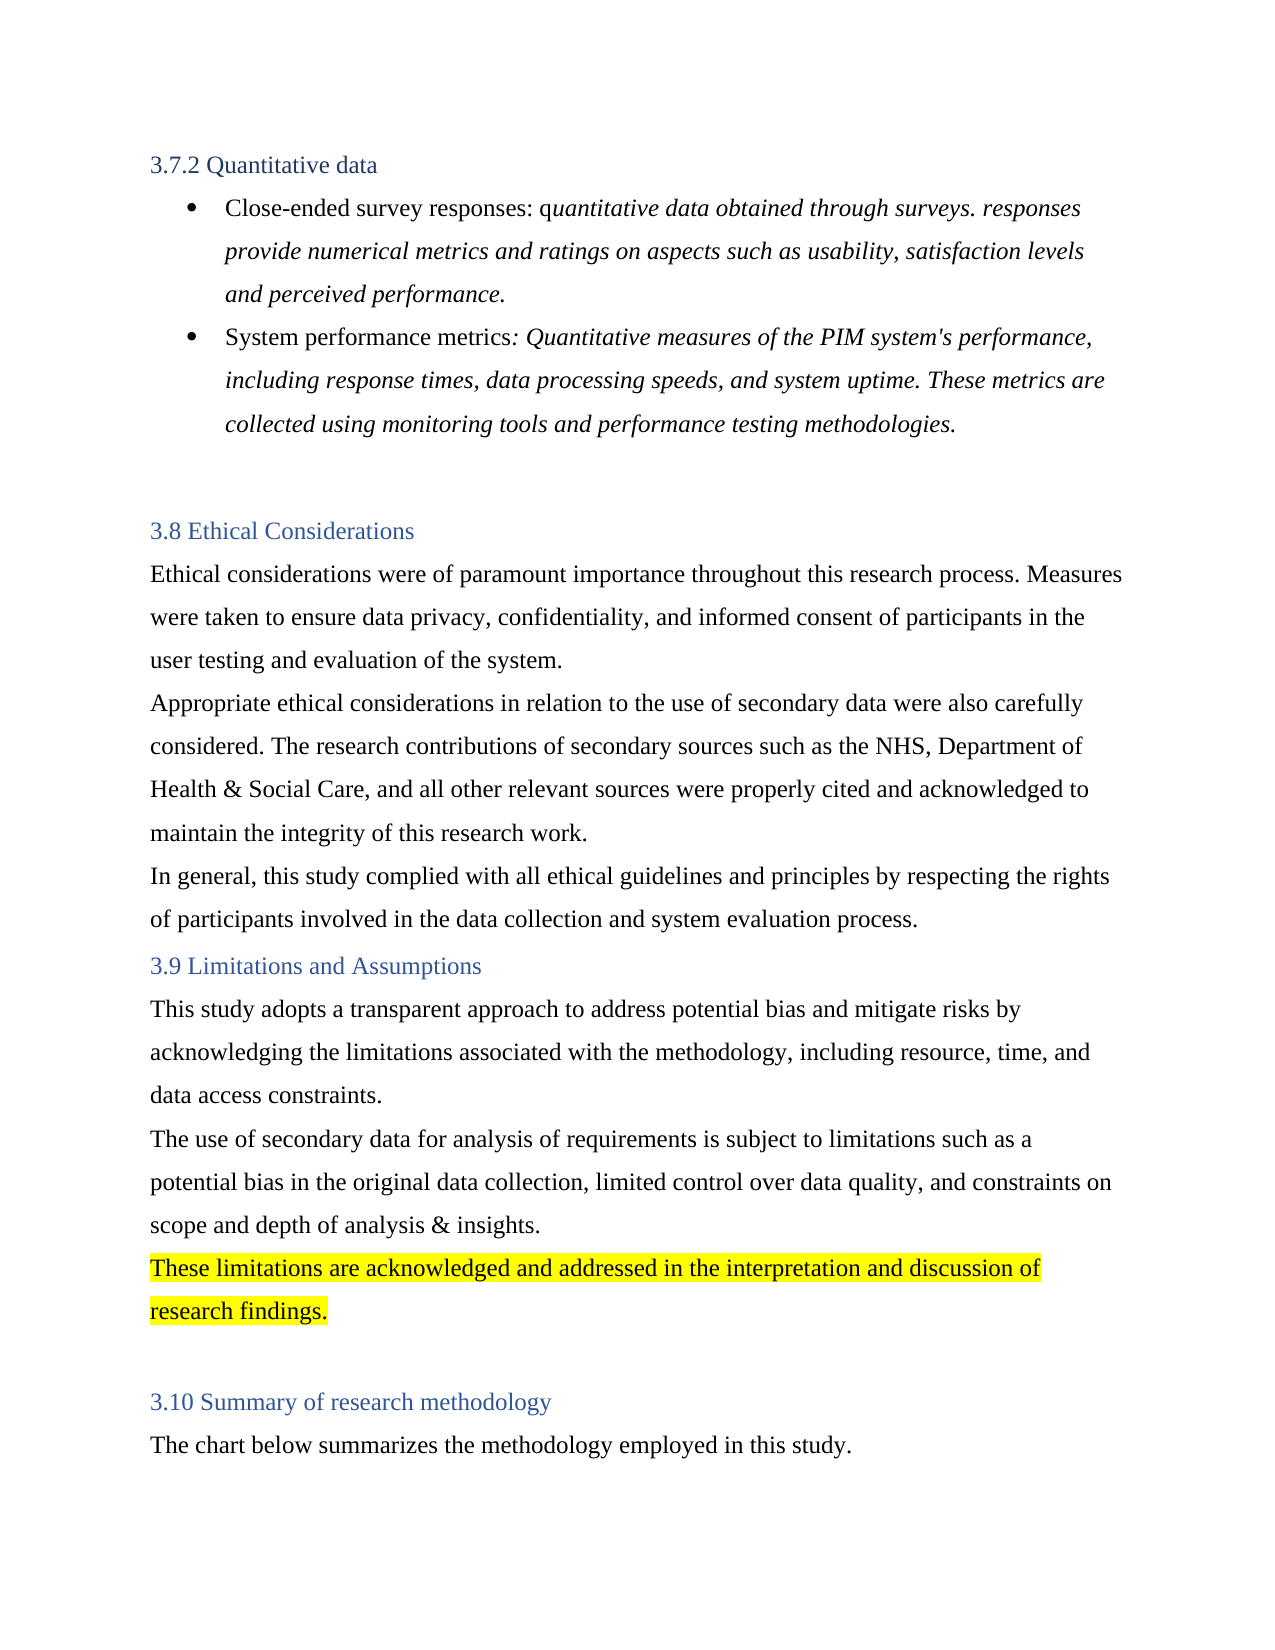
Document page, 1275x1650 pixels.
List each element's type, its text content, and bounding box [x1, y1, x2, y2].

text This study adopts a transparent approach to address potential bias and mitigate risks by acknowledging the limitations associated with the methodology, including resource, time, and data access constraints. [150, 994, 1125, 1109]
text In general, this study complied with all ethical guidelines and principles by respecting the rights of participants involved in the data collection and system evaluation process. [150, 861, 1125, 933]
subtitle 3.10 Summary of research methodology [150, 1387, 1125, 1415]
text The use of secondary data for analysis of requirements is subject to limitations such as a potential bias in the original data collection, limited control over data quality, and constraints on scope and depth of analysis & insights. [150, 1124, 1125, 1239]
list Close-ended survey responses: quantitative data obtained through surveys. responses provide numerical metrics and ratings on aspects such as usability, satisfaction levels and perceived performance. [187, 193, 1125, 308]
list System performance metrics: Quantitative measures of the PIM system's performance, including response times, data processing speeds, and system uptime. These metrics are collected using monitoring tools and performance testing methodologies. [187, 322, 1125, 437]
subtitle 3.9 Limitations and Assumptions [150, 951, 1125, 980]
text These limitations are acknowledged and addressed in the interpretation and discussion of research findings. [150, 1253, 1125, 1325]
text Ethical considerations were of paramount importance throughout this research process. Measures were taken to ensure data privacy, confidentiality, and informed consent of participants in the user testing and evaluation of the system. [150, 559, 1125, 674]
list The chart below summarizes the methodology employed in this study. [150, 1430, 1125, 1458]
text Appropriate ethical considerations in relation to the use of secondary data were also carefully considered. The research contributions of secondary sources such as the NHS, Department of Health & Social Care, and all other relevant sources were properly cited and acknowledged to maintain the integrity of this research work. [150, 688, 1125, 846]
subtitle 3.8 Ethical Considerations [150, 516, 1125, 544]
subtitle 3.7.2 Quantitative data [150, 150, 1125, 179]
